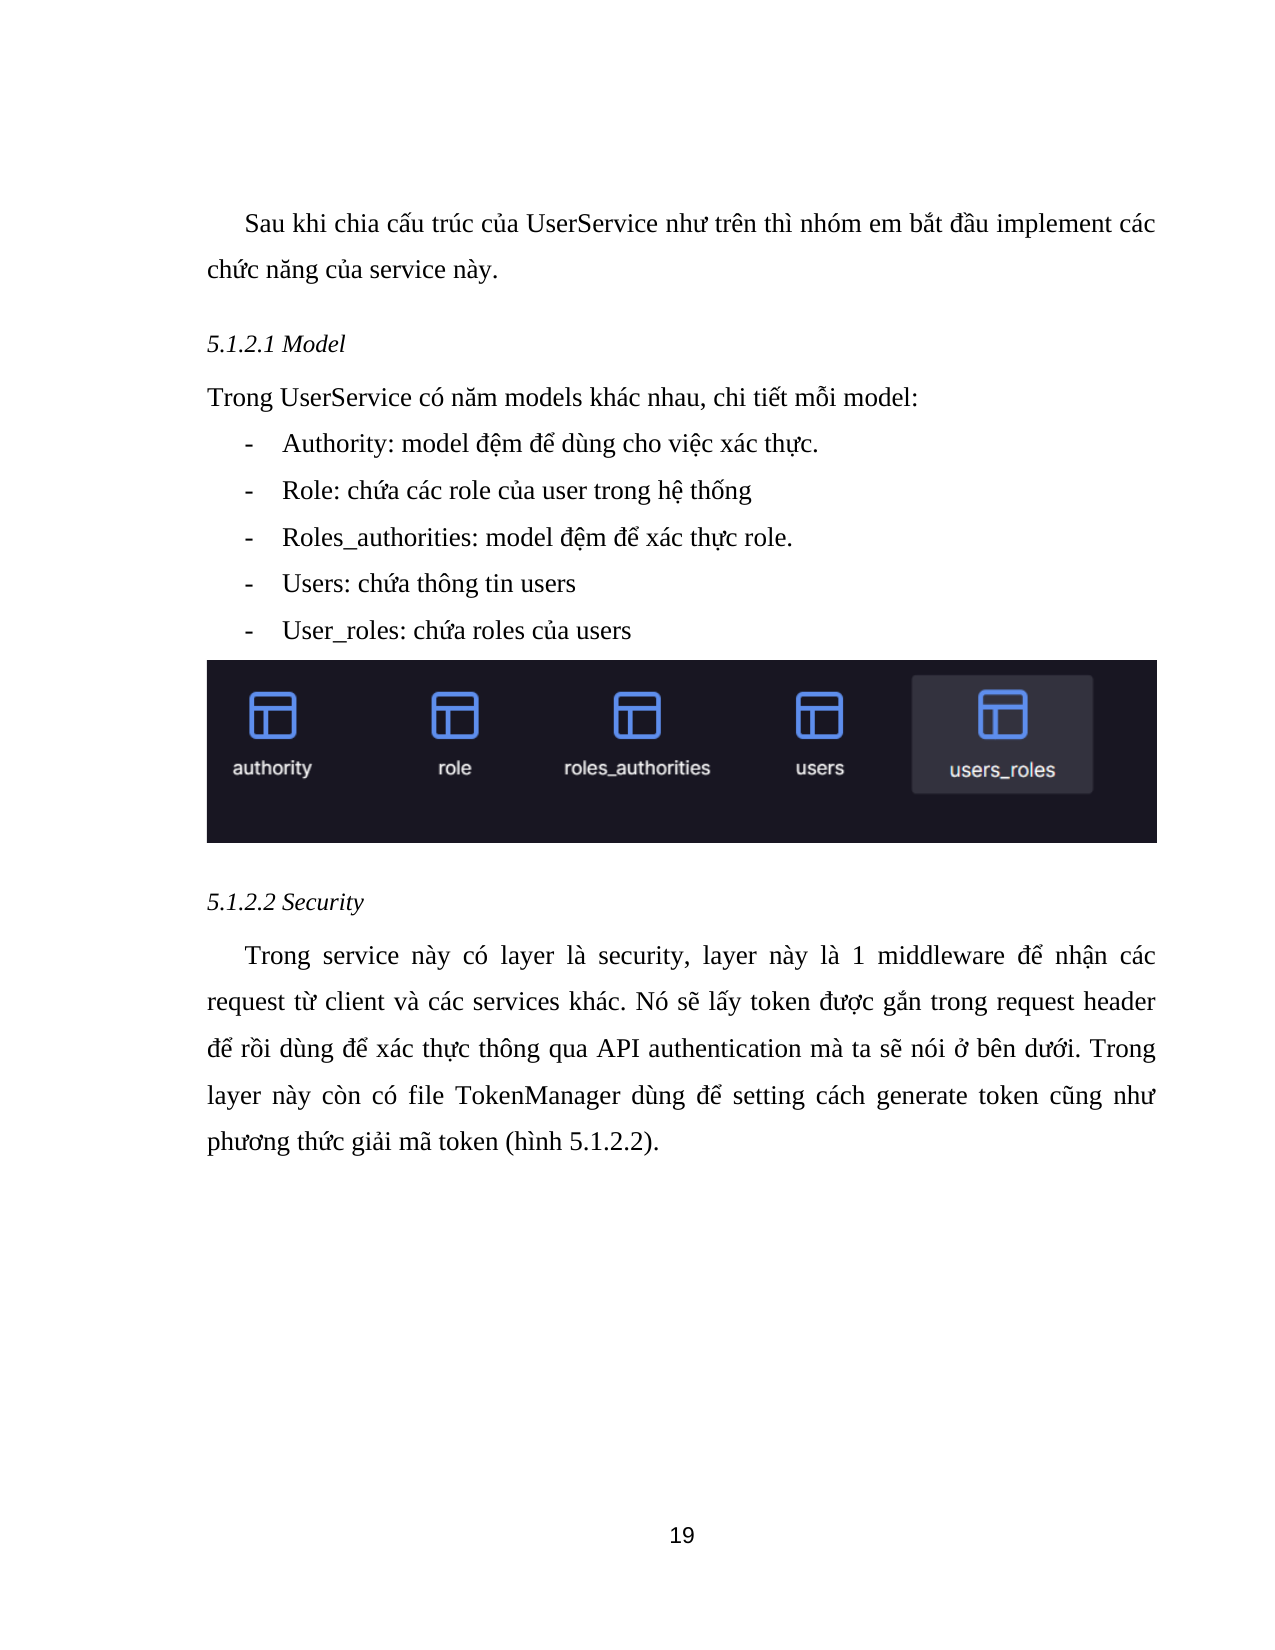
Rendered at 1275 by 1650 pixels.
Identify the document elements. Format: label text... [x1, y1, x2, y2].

text 5.1.2.1 Model [207, 329, 1157, 358]
text Trong UserService có năm models khác nhau, chi tiết mỗi model: [207, 381, 1157, 412]
list User_roles: chứa roles của users [244, 614, 1157, 645]
list Authority: model đệm để dùng cho việc xác thực. [244, 427, 1157, 458]
text 5.1.2.2 Security [207, 887, 1157, 916]
list Roles_authorities: model đệm để xác thực role. [244, 521, 1157, 552]
picture [206, 660, 1157, 843]
list Role: chứa các role của user trong hệ thống [244, 474, 1157, 505]
text Sau khi chia cấu trúc của UserService như trên thì nhóm em bắt đầu implement các chức năng của service này. [207, 207, 1157, 284]
list Users: chứa thông tin users [244, 567, 1157, 598]
text Trong service này có layer là security, layer này là 1 middleware để nhận các request từ client và các services khác. Nó sẽ lấy token được gắn trong request header để rồi dùng để xác thực thông qua API authentication mà ta sẽ nói ở bên dưới. Trong layer này còn có file TokenManager dùng để setting cách generate token cũng như phương thức giải mã token (hình 5.1.2.2). [207, 939, 1157, 1157]
